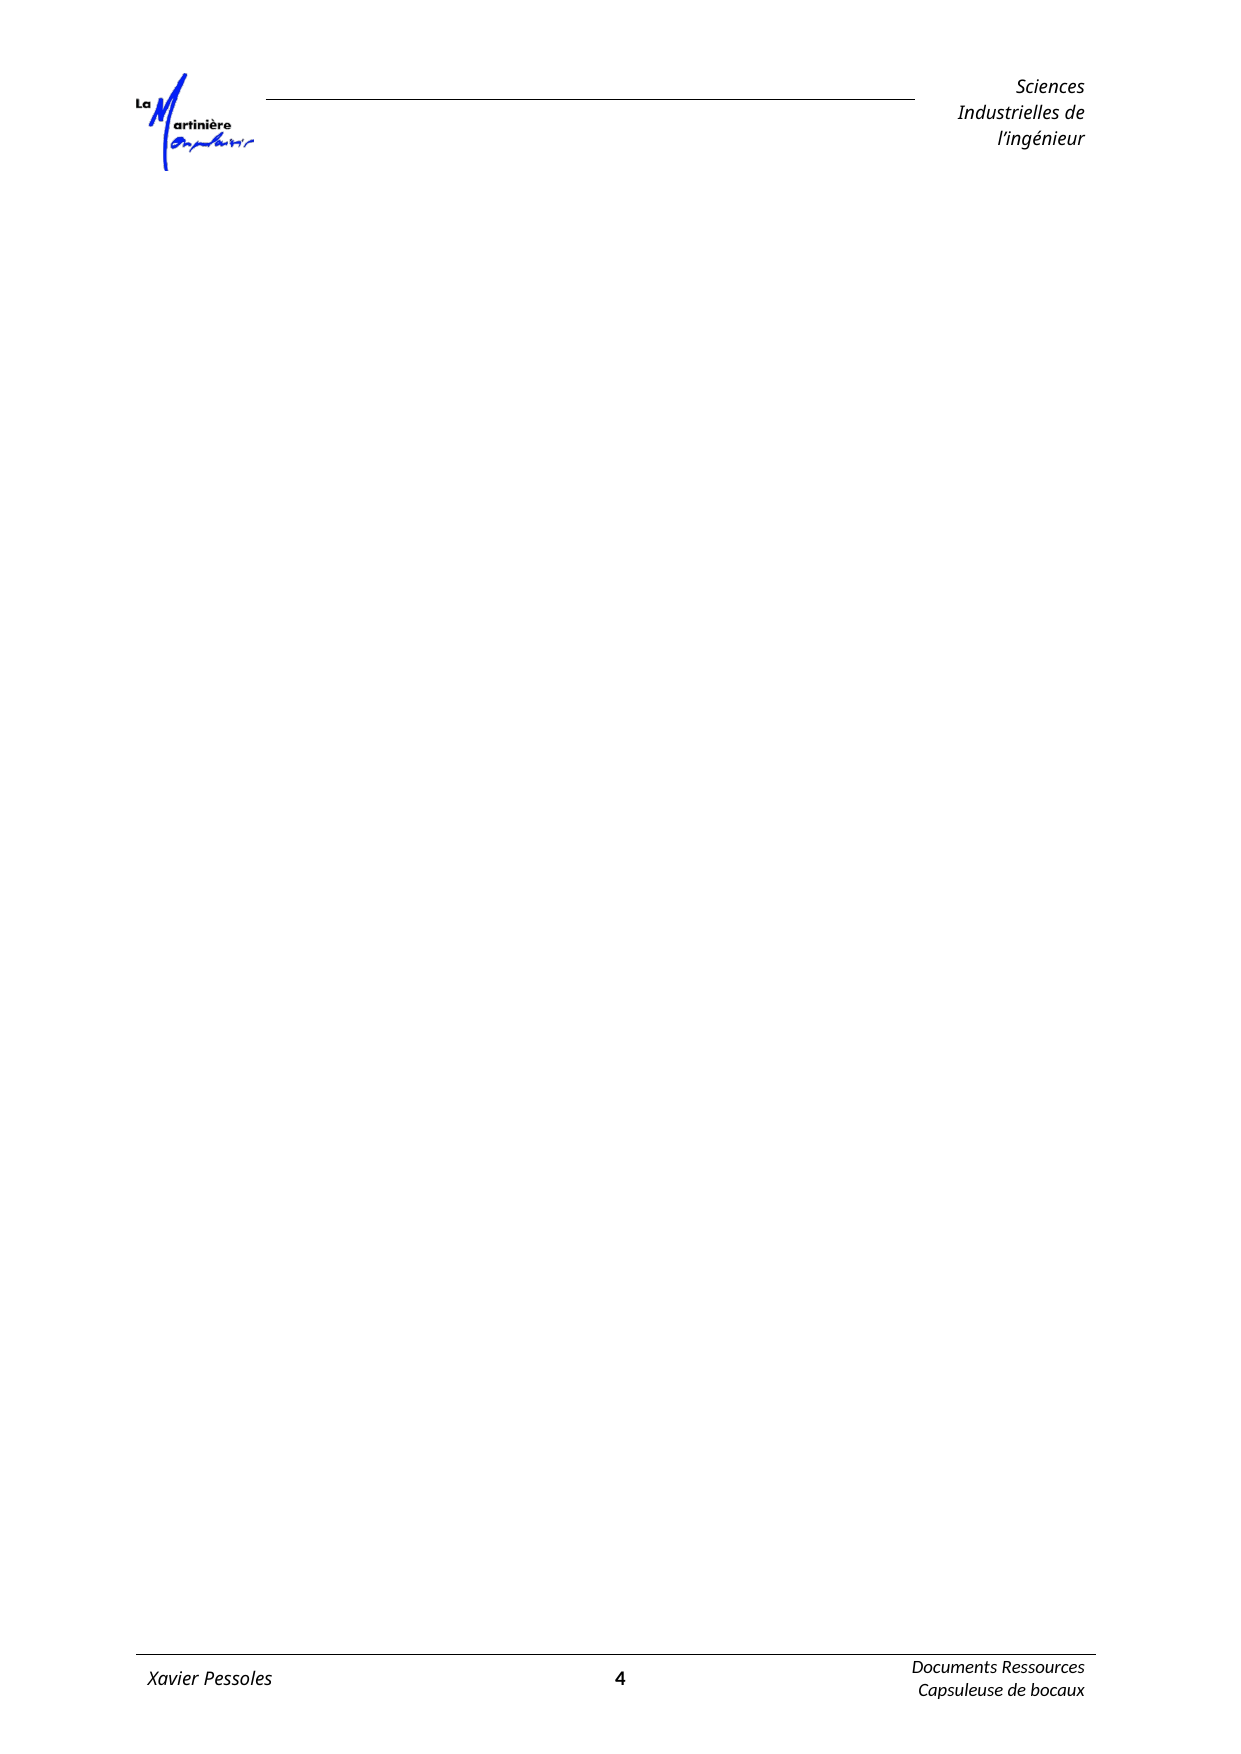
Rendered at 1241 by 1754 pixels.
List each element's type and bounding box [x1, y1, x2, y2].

picture [136, 73, 254, 171]
